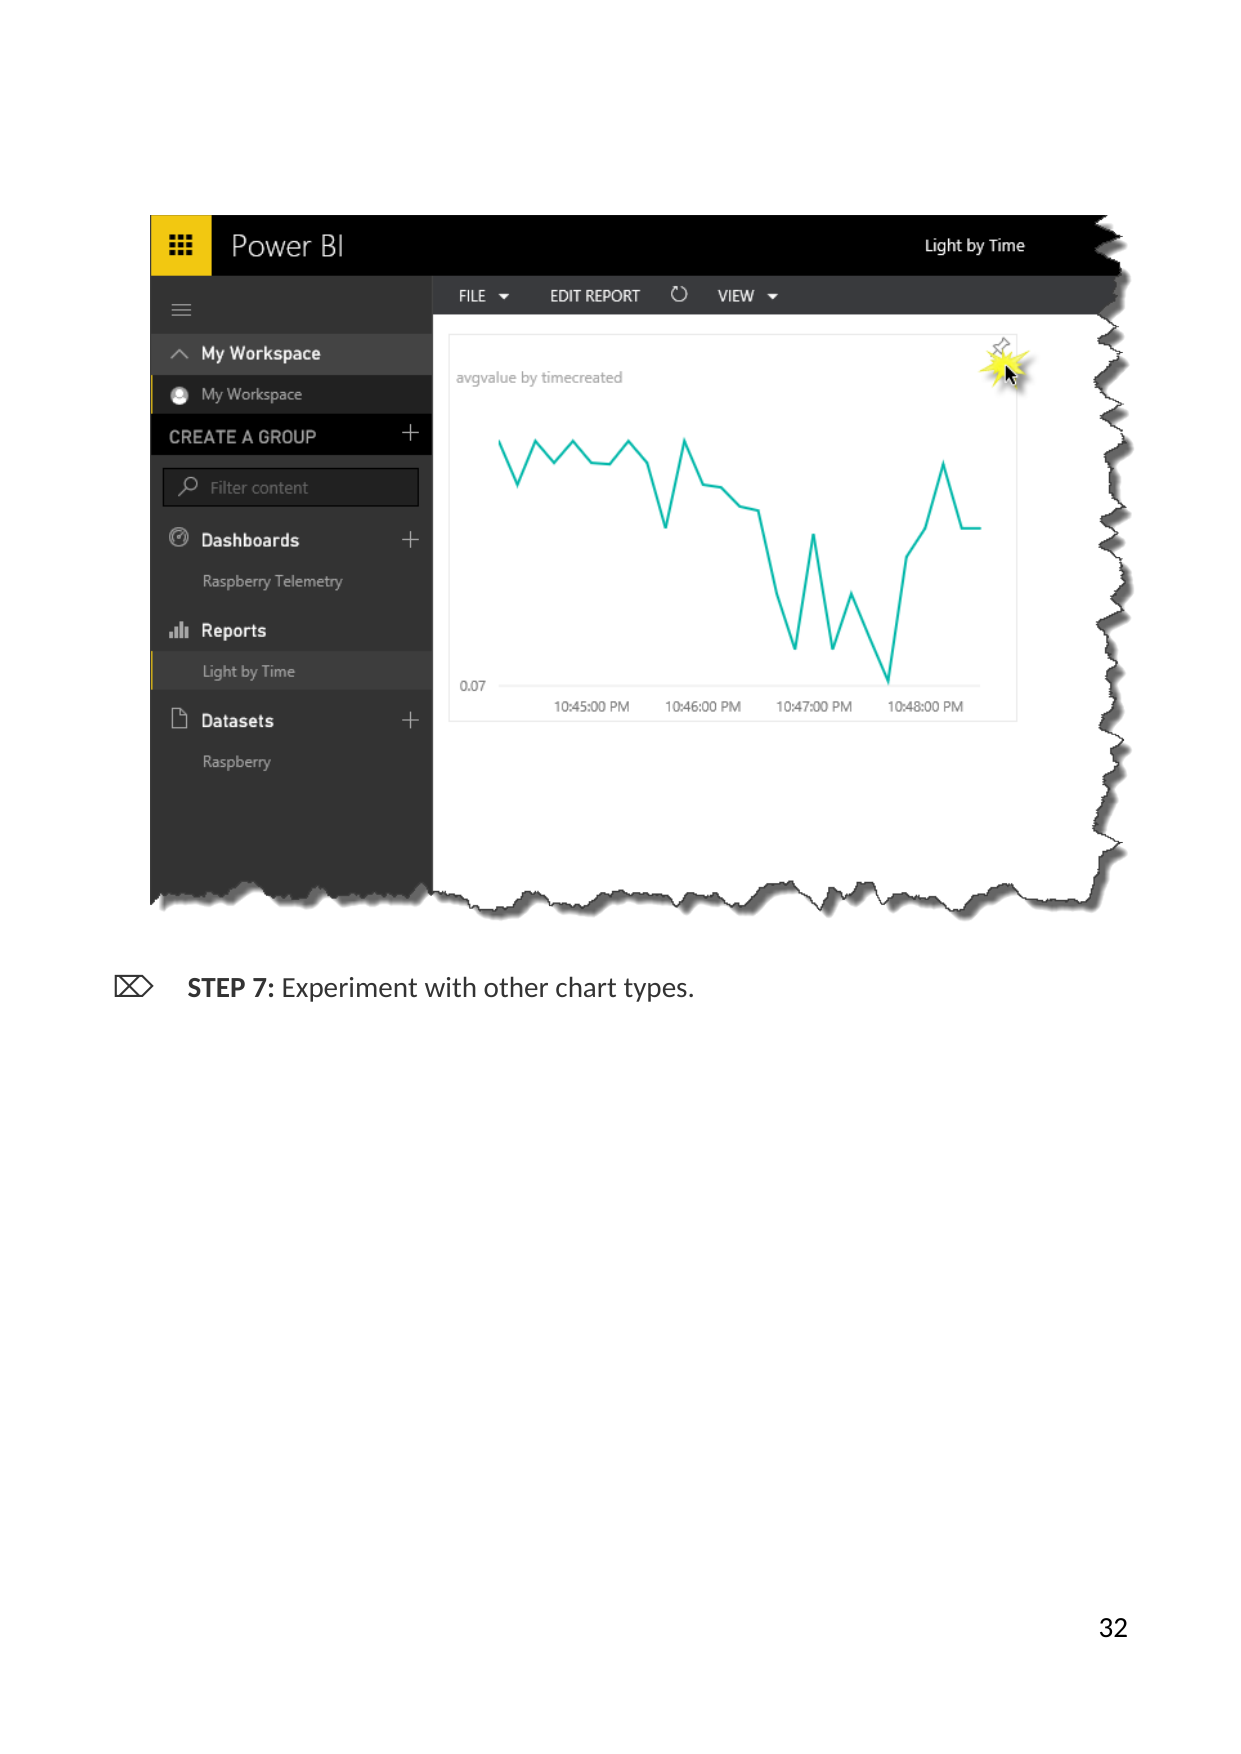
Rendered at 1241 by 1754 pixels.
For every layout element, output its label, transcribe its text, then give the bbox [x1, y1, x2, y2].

list STEP 7: Experiment with other chart types. [112, 964, 1128, 1004]
picture [150, 215, 1154, 940]
